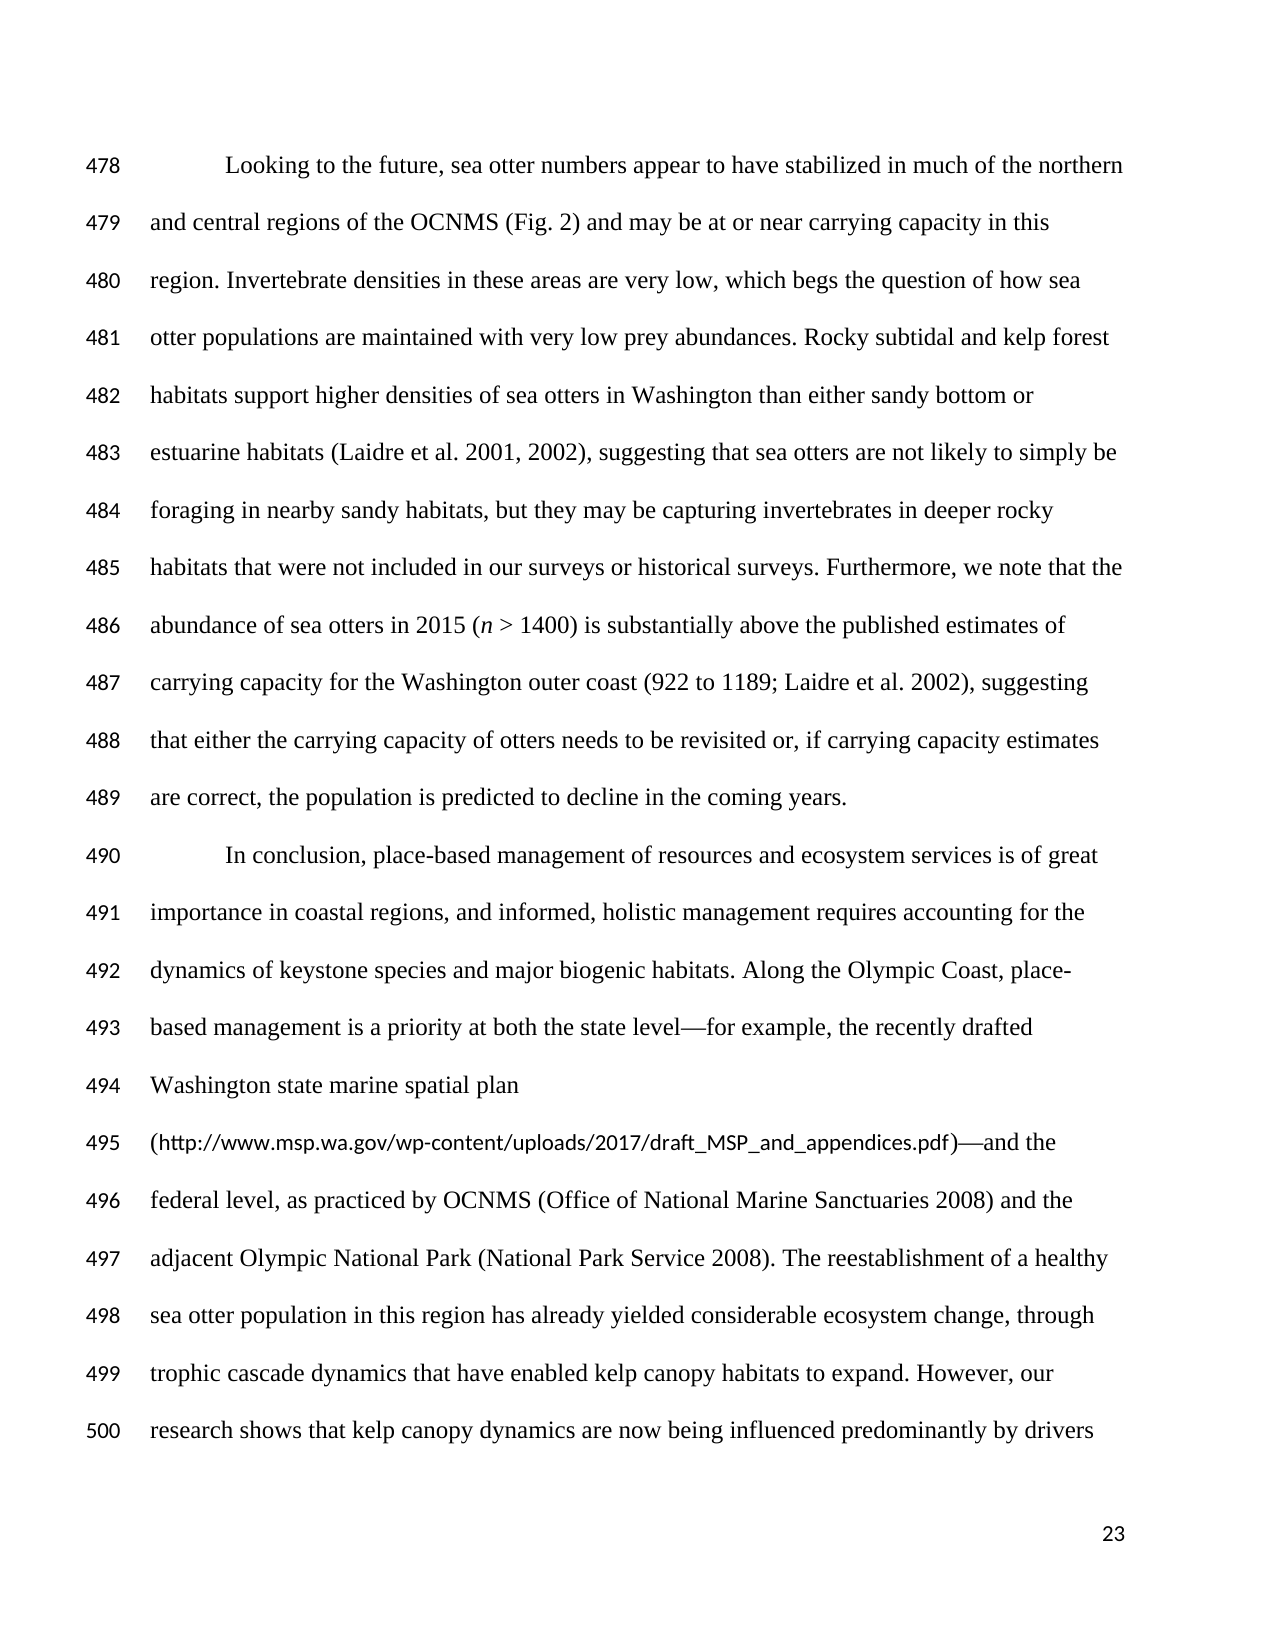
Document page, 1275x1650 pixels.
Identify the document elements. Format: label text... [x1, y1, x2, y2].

text Looking to the future, sea otter numbers appear to have stabilized in much of the northern and central regions of the OCNMS (Fig. 2) and may be at or near carrying capacity in this region. Invertebrate densities in these areas are very low, which begs the question of how sea otter populations are maintained with very low prey abundances. Rocky subtidal and kelp forest habitats support higher densities of sea otters in Washington than either sandy bottom or estuarine habitats (Laidre et al. 2001, 2002), suggesting that sea otters are not likely to simply be foraging in nearby sandy habitats, but they may be capturing invertebrates in deeper rocky habitats that were not included in our surveys or historical surveys. Furthermore, we note that the abundance of sea otters in 2015 (n > 1400) is substantially above the published estimates of carrying capacity for the Washington outer coast (922 to 1189; Laidre et al. 2002), suggesting that either the carrying capacity of otters needs to be revisited or, if carrying capacity estimates are correct, the population is predicted to decline in the coming years. [150, 150, 1125, 811]
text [150, 840, 1125, 1444]
